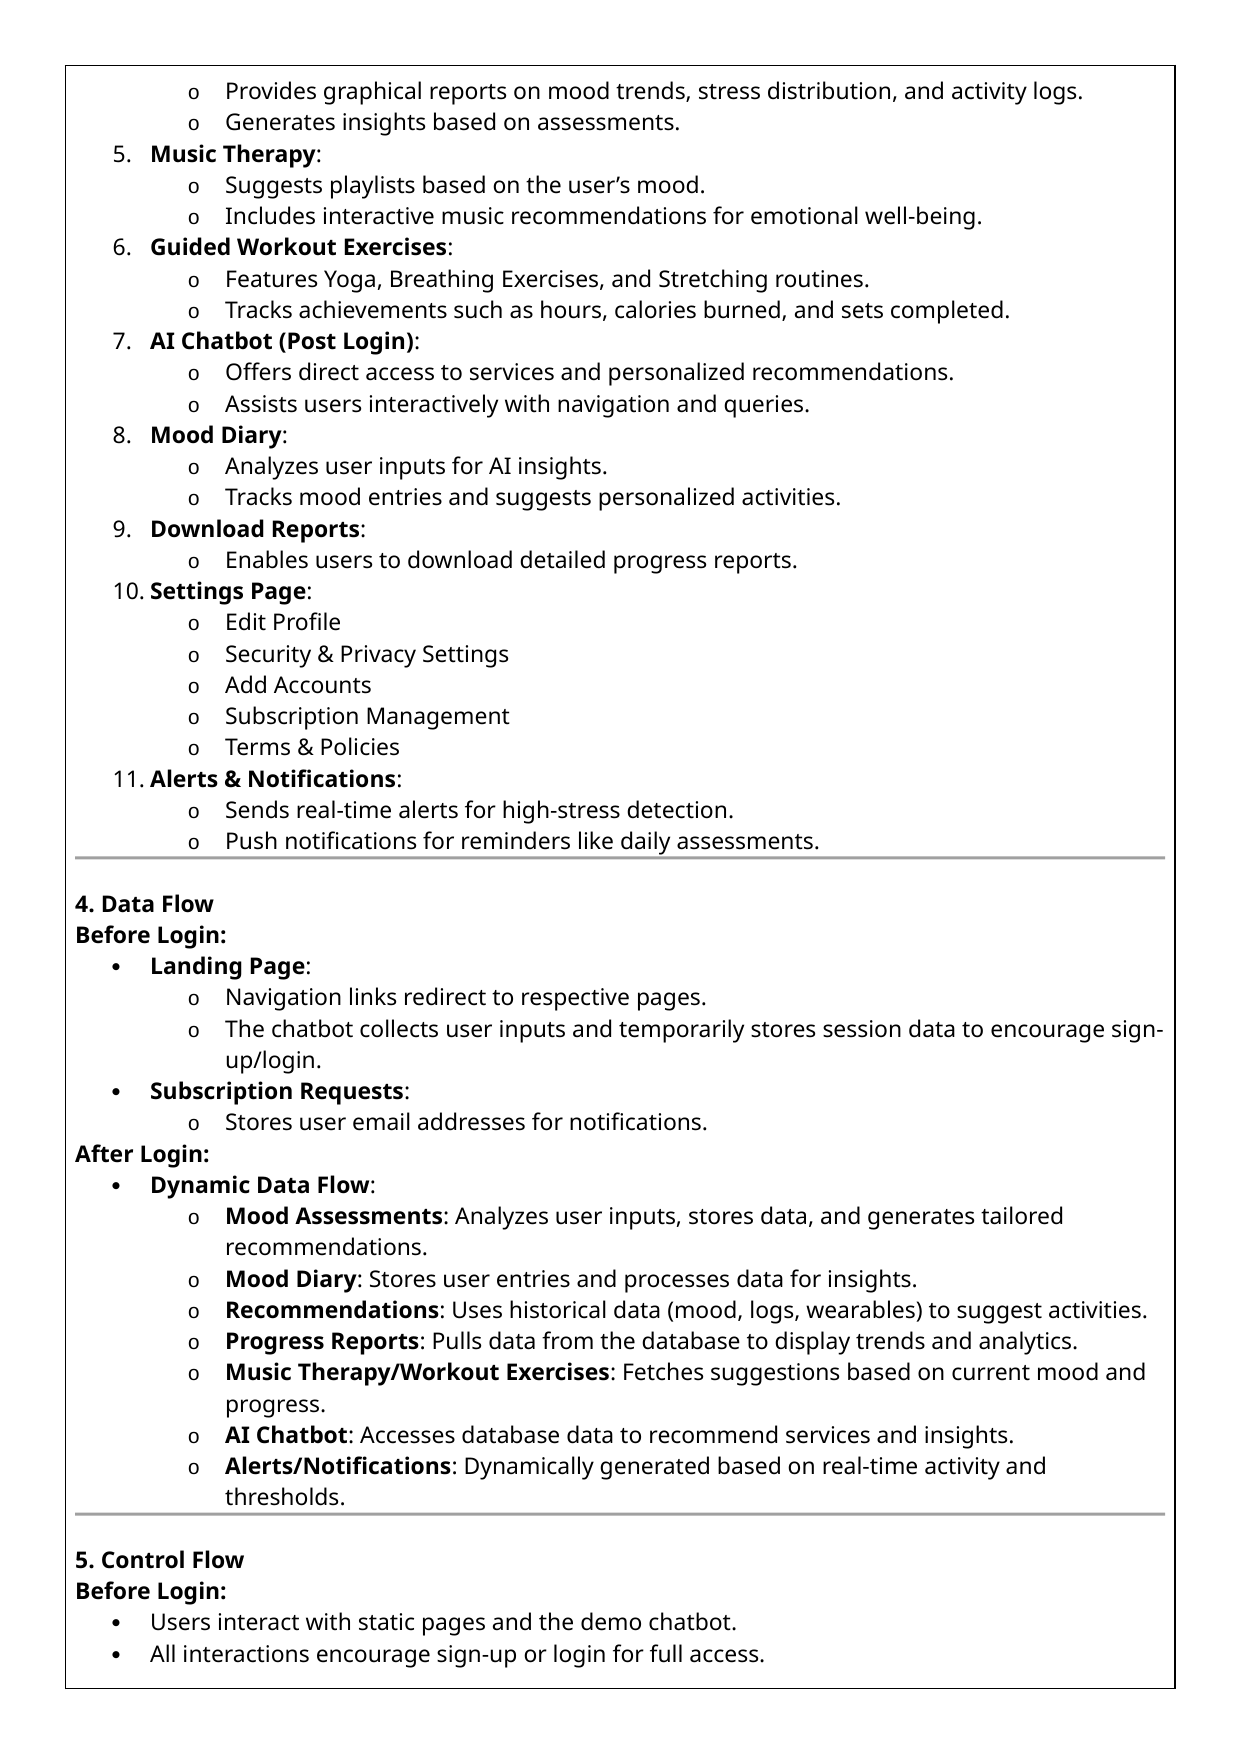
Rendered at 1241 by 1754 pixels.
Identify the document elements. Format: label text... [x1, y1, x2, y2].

list Subscription Requests: [112, 1075, 1165, 1106]
list Subscription Management [187, 700, 1165, 731]
list Features Yoga, Breathing Exercises, and Stretching routines. [187, 262, 1165, 294]
list Alerts/Notifications: Dynamically generated based on real-time activity and thresholds. [187, 1450, 1165, 1512]
list Guided Workout Exercises: [112, 231, 1165, 262]
list Music Therapy: [112, 137, 1165, 169]
list Edit Profile [187, 606, 1165, 637]
text Before Login: [75, 919, 1165, 950]
list Settings Page: [112, 575, 1165, 606]
list Analyzes user inputs for AI insights. [187, 450, 1165, 481]
text 4. Data Flow [75, 887, 1165, 919]
list Users interact with static pages and the demo chatbot. [112, 1606, 1165, 1637]
list Generates insights based on assessments. [187, 106, 1165, 137]
list All interactions encourage sign-up or login for full access. [112, 1637, 1165, 1669]
list Download Reports: [112, 512, 1165, 544]
list AI Chatbot (Post Login): [112, 325, 1165, 356]
list Mood Diary: Stores user entries and processes data for insights. [187, 1262, 1165, 1294]
list Security & Privacy Settings [187, 637, 1165, 669]
list Navigation links redirect to respective pages. [187, 981, 1165, 1012]
list Progress Reports: Pulls data from the database to display trends and analytics. [187, 1325, 1165, 1356]
list Terms & Policies [187, 731, 1165, 762]
list Stores user email addresses for notifications. [187, 1106, 1165, 1137]
list Provides graphical reports on mood trends, stress distribution, and activity logs. [187, 75, 1165, 106]
list Assists users interactively with navigation and queries. [187, 387, 1165, 419]
list Recommendations: Uses historical data (mood, logs, wearables) to suggest activities. [187, 1294, 1165, 1325]
list Sends real-time alerts for high-stress detection. [187, 794, 1165, 825]
list Push notifications for reminders like daily assessments. [187, 825, 1165, 856]
list AI Chatbot: Accesses database data to recommend services and insights. [187, 1419, 1165, 1450]
list Includes interactive music recommendations for emotional well-being. [187, 200, 1165, 231]
list The chatbot collects user inputs and temporarily stores session data to encourage sign-up/login. [187, 1012, 1165, 1075]
list Tracks mood entries and suggests personalized activities. [187, 481, 1165, 512]
text Before Login: [75, 1575, 1165, 1606]
list Mood Assessments: Analyzes user inputs, stores data, and generates tailored recommendations. [187, 1200, 1165, 1262]
text 5. Control Flow [75, 1544, 1165, 1575]
list Tracks achievements such as hours, calories burned, and sets completed. [187, 294, 1165, 325]
text After Login: [75, 1137, 1165, 1169]
list Offers direct access to services and personalized recommendations. [187, 356, 1165, 387]
list Landing Page: [112, 950, 1165, 981]
list Add Accounts [187, 669, 1165, 700]
list Alerts & Notifications: [112, 762, 1165, 794]
list Mood Diary: [112, 419, 1165, 450]
list Suggests playlists based on the user’s mood. [187, 169, 1165, 200]
list Music Therapy/Workout Exercises: Fetches suggestions based on current mood and progress. [187, 1356, 1165, 1419]
list Dynamic Data Flow: [112, 1169, 1165, 1200]
list Enables users to download detailed progress reports. [187, 544, 1165, 575]
